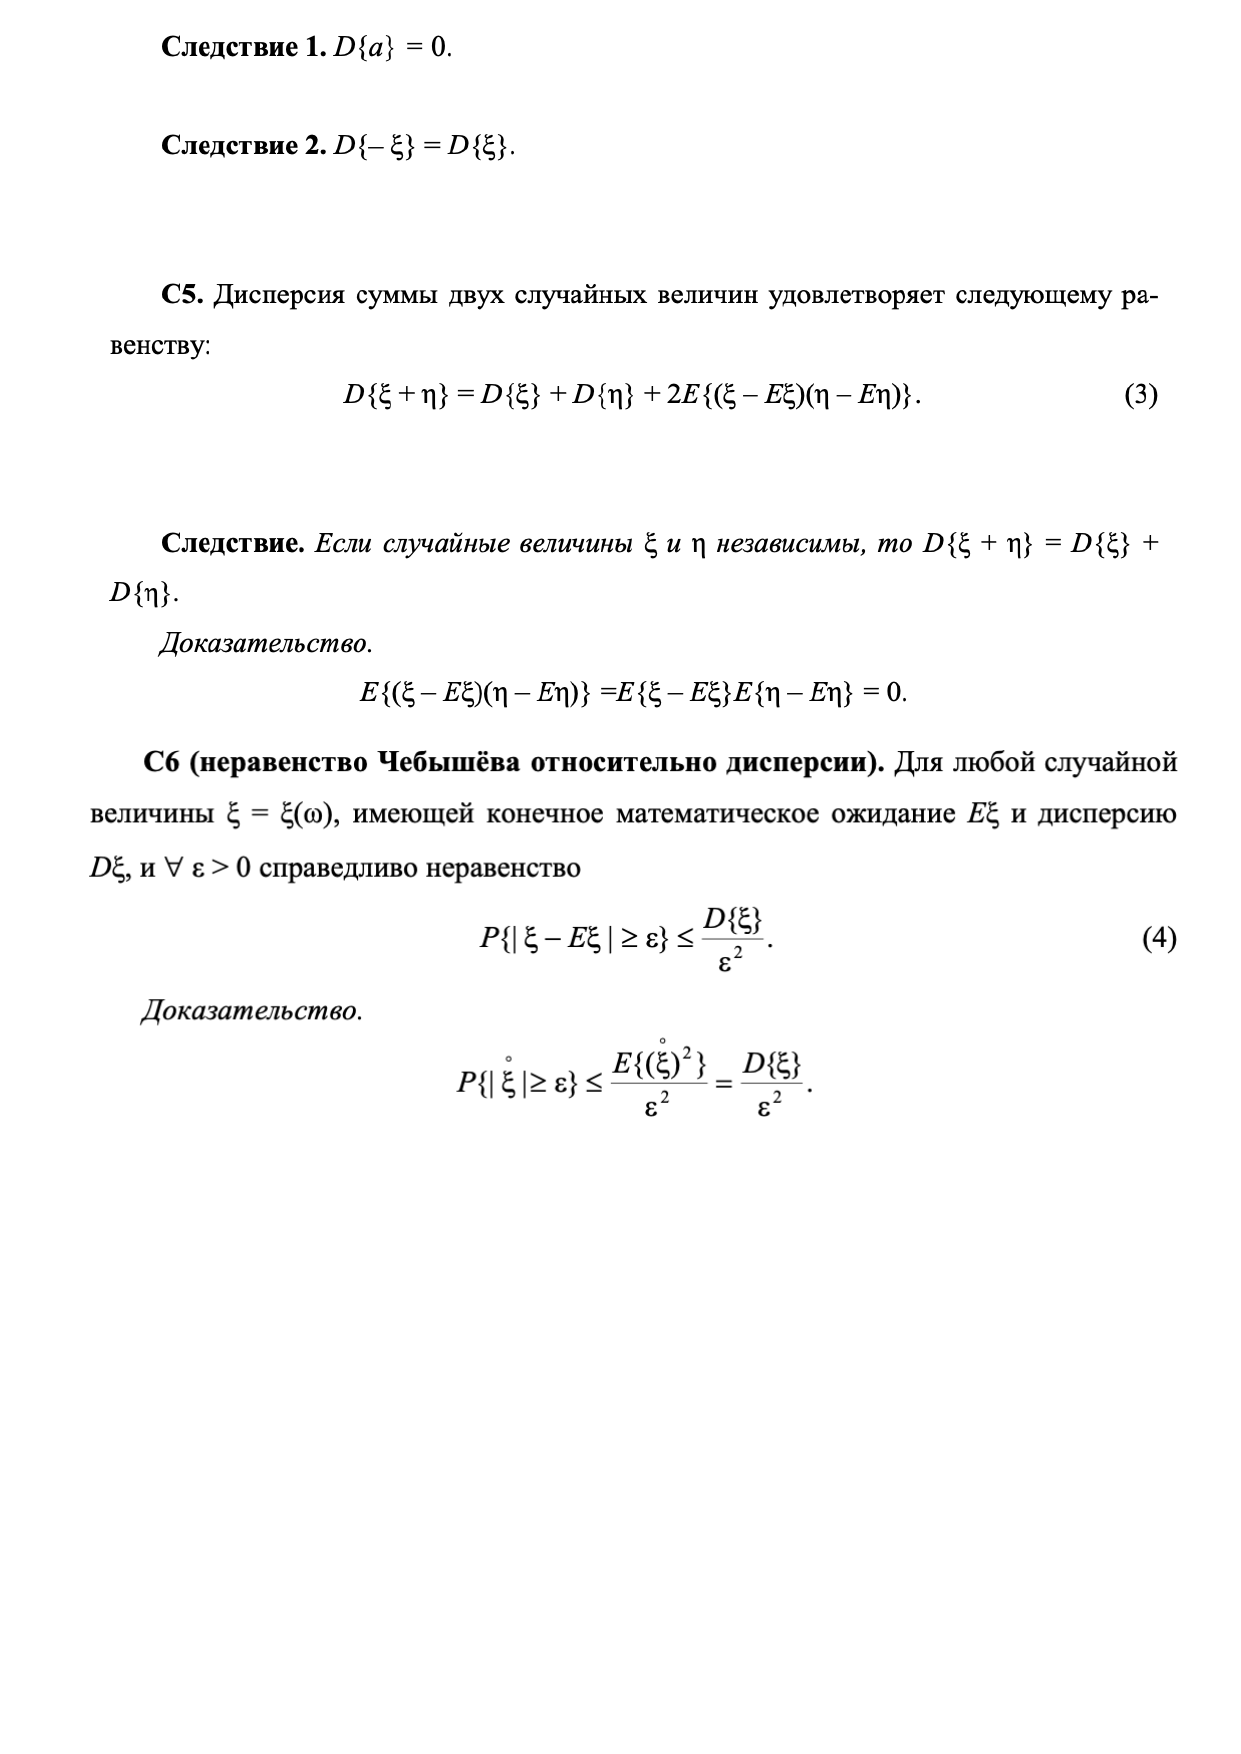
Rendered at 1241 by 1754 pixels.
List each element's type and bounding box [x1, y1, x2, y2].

picture [68, 740, 1202, 1146]
picture [88, 30, 1176, 715]
